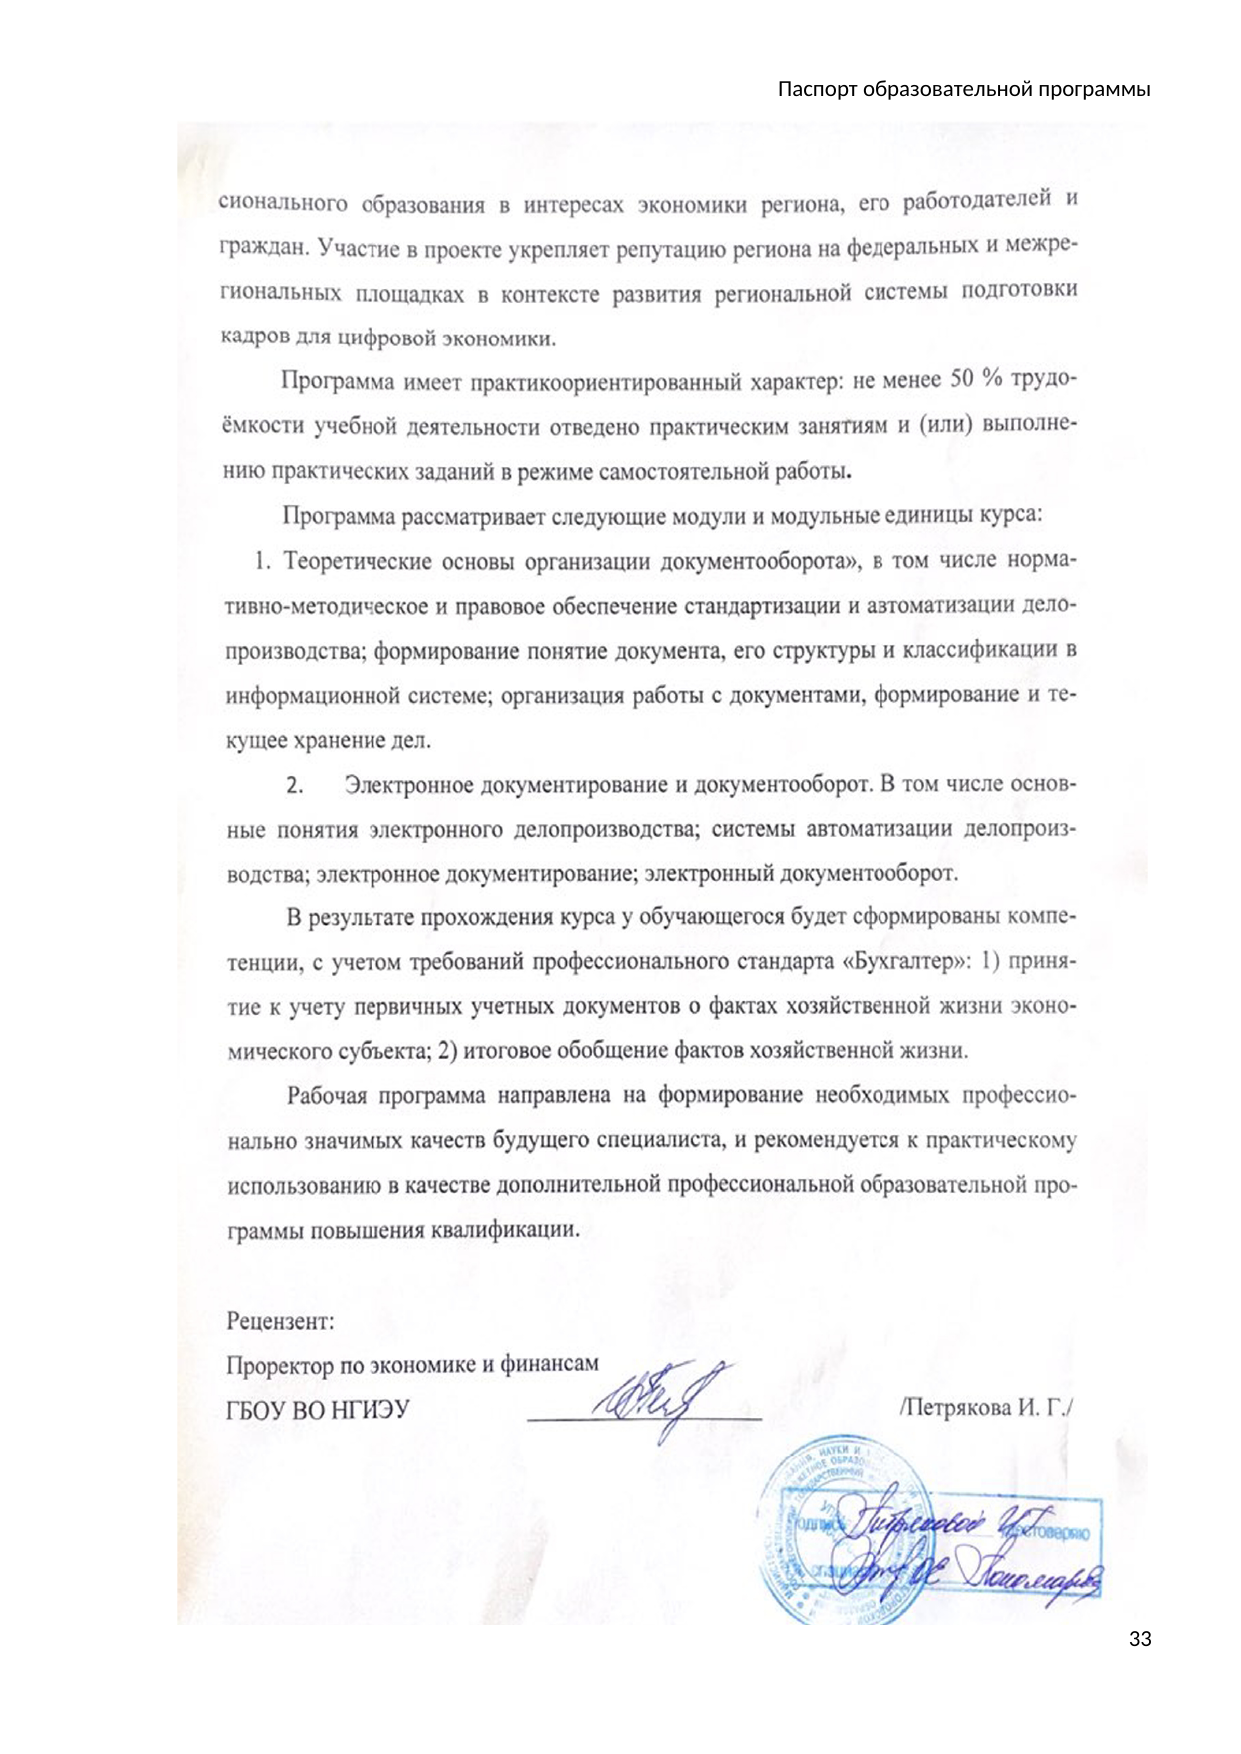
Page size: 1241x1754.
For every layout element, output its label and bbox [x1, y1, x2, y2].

picture [177, 118, 1152, 1625]
